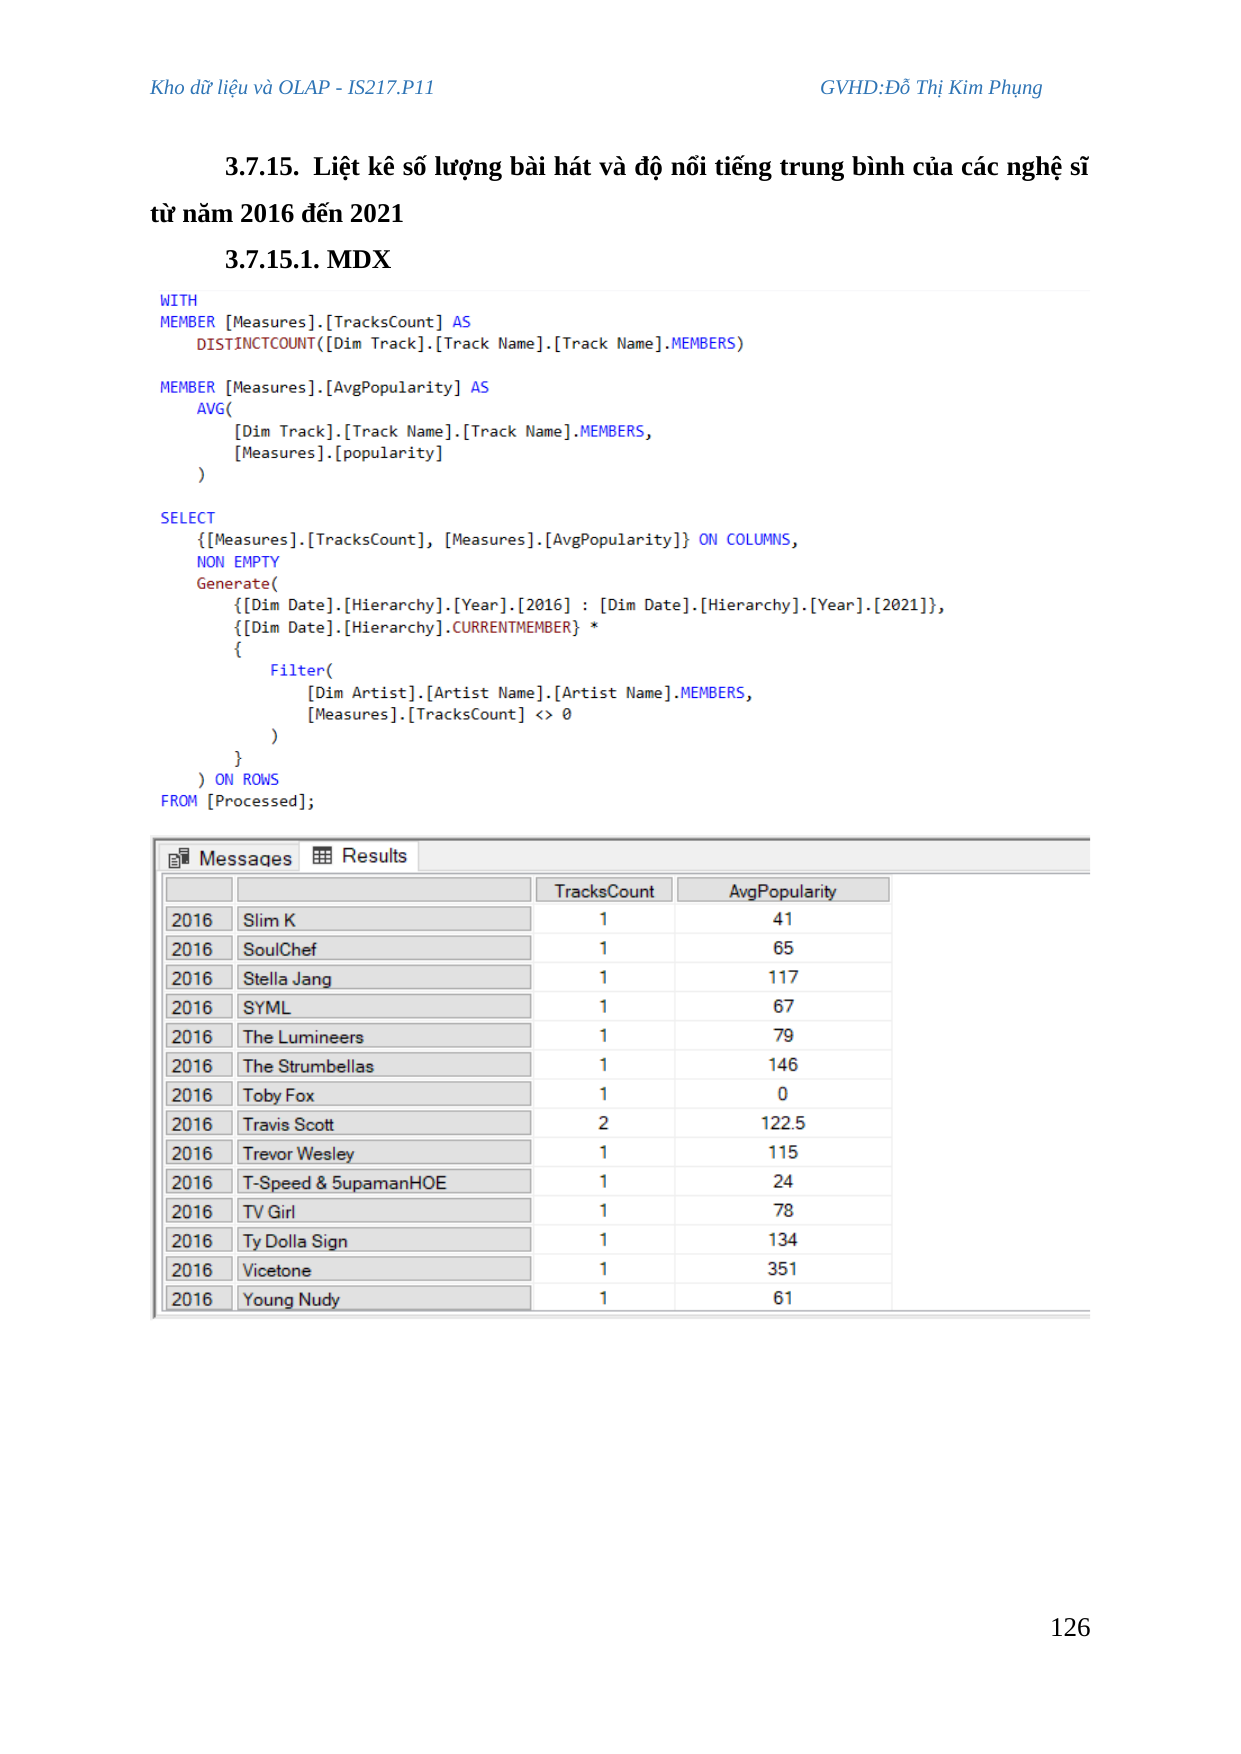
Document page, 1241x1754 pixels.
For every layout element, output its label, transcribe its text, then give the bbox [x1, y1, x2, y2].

subtitle Liệt kê số lượng bài hát và độ nổi tiếng trung bình của các nghệ sĩ từ năm 2016 đến 2021 [150, 150, 1090, 228]
picture [150, 835, 1091, 1322]
picture [150, 290, 1091, 821]
subtitle MDX [150, 243, 1090, 274]
